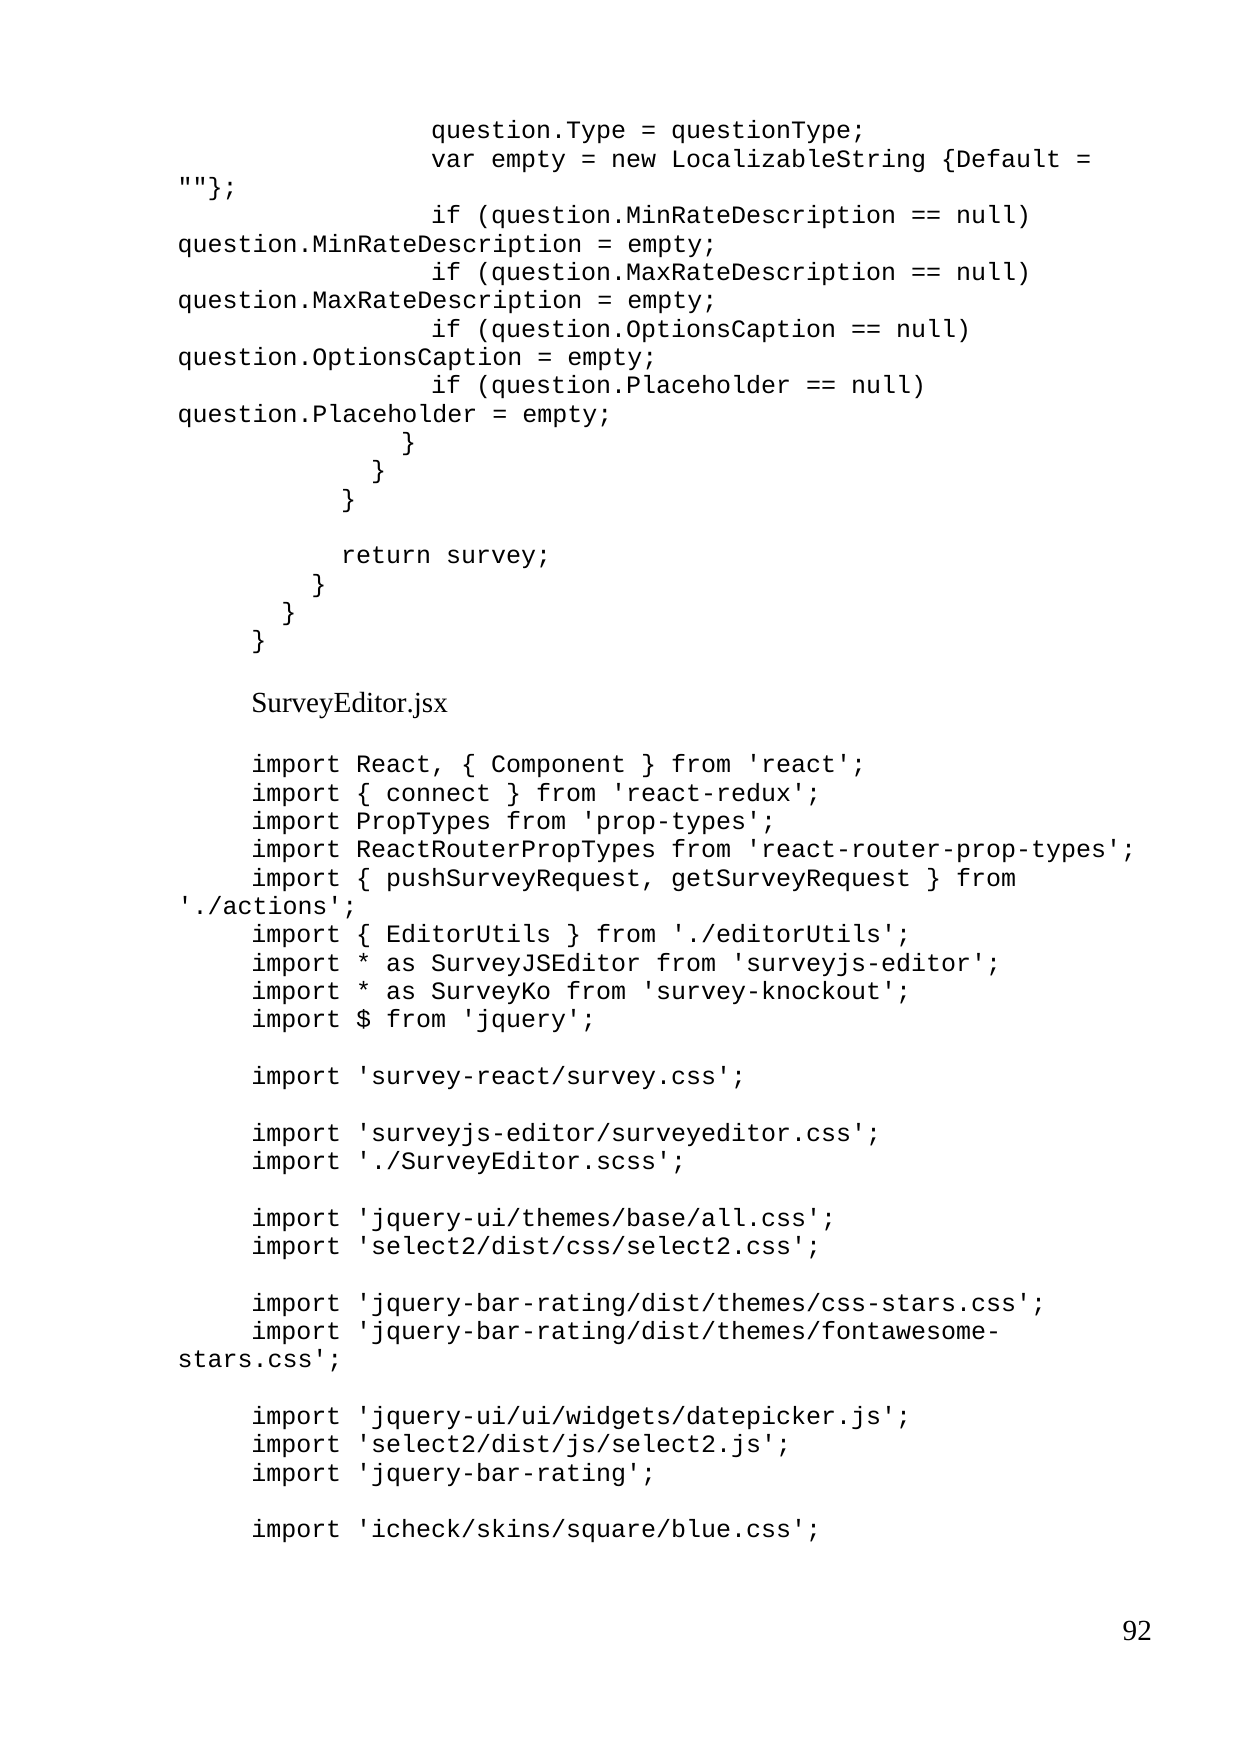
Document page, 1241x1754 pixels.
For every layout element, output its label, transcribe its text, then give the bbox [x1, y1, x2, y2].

text import 'jquery-ui/themes/base/all.css'; [177, 1205, 1152, 1233]
text return survey; [177, 543, 1152, 571]
text } [177, 486, 1152, 515]
text question.Type = questionType; [177, 118, 1152, 146]
text import { connect } from 'react-redux'; [177, 780, 1152, 808]
text if (question.MaxRateDescription == null) question.MaxRateDescription = empty; [177, 260, 1152, 316]
text import 'select2/dist/css/select2.css'; [177, 1233, 1152, 1262]
text } [177, 600, 1152, 628]
text var empty = new LocalizableString {Default = ""}; [177, 146, 1152, 203]
text import 'jquery-bar-rating/dist/themes/css-stars.css'; [177, 1290, 1152, 1318]
text import 'surveyjs-editor/surveyeditor.css'; [177, 1120, 1152, 1148]
text import ReactRouterPropTypes from 'react-router-prop-types'; [177, 837, 1152, 865]
text if (question.MinRateDescription == null) question.MinRateDescription = empty; [177, 203, 1152, 260]
text import React, { Component } from 'react'; [177, 752, 1152, 780]
text import * as SurveyKo from 'survey-knockout'; [177, 978, 1152, 1007]
text import PropTypes from 'prop-types'; [177, 808, 1152, 837]
text import { EditorUtils } from './editorUtils'; [177, 922, 1152, 950]
text } [177, 430, 1152, 458]
text import 'jquery-ui/ui/widgets/datepicker.js'; [177, 1403, 1152, 1432]
text import 'jquery-bar-rating'; [177, 1460, 1152, 1488]
text if (question.OptionsCaption == null) question.OptionsCaption = empty; [177, 316, 1152, 373]
text import './SurveyEditor.scss'; [177, 1148, 1152, 1177]
text } [177, 628, 1152, 656]
text } [177, 571, 1152, 600]
text import 'icheck/skins/square/blue.css'; [177, 1517, 1152, 1545]
text import 'select2/dist/js/select2.js'; [177, 1432, 1152, 1460]
text import 'jquery-bar-rating/dist/themes/fontawesome-stars.css'; [177, 1318, 1152, 1375]
text import * as SurveyJSEditor from 'surveyjs-editor'; [177, 950, 1152, 978]
text import 'survey-react/survey.css'; [177, 1063, 1152, 1092]
text } [177, 458, 1152, 486]
text import { pushSurveyRequest, getSurveyRequest } from './actions'; [177, 865, 1152, 922]
text if (question.Placeholder == null) question.Placeholder = empty; [177, 373, 1152, 430]
text import $ from 'jquery'; [177, 1007, 1152, 1035]
text SurveyEditor.jsx [177, 685, 1152, 718]
